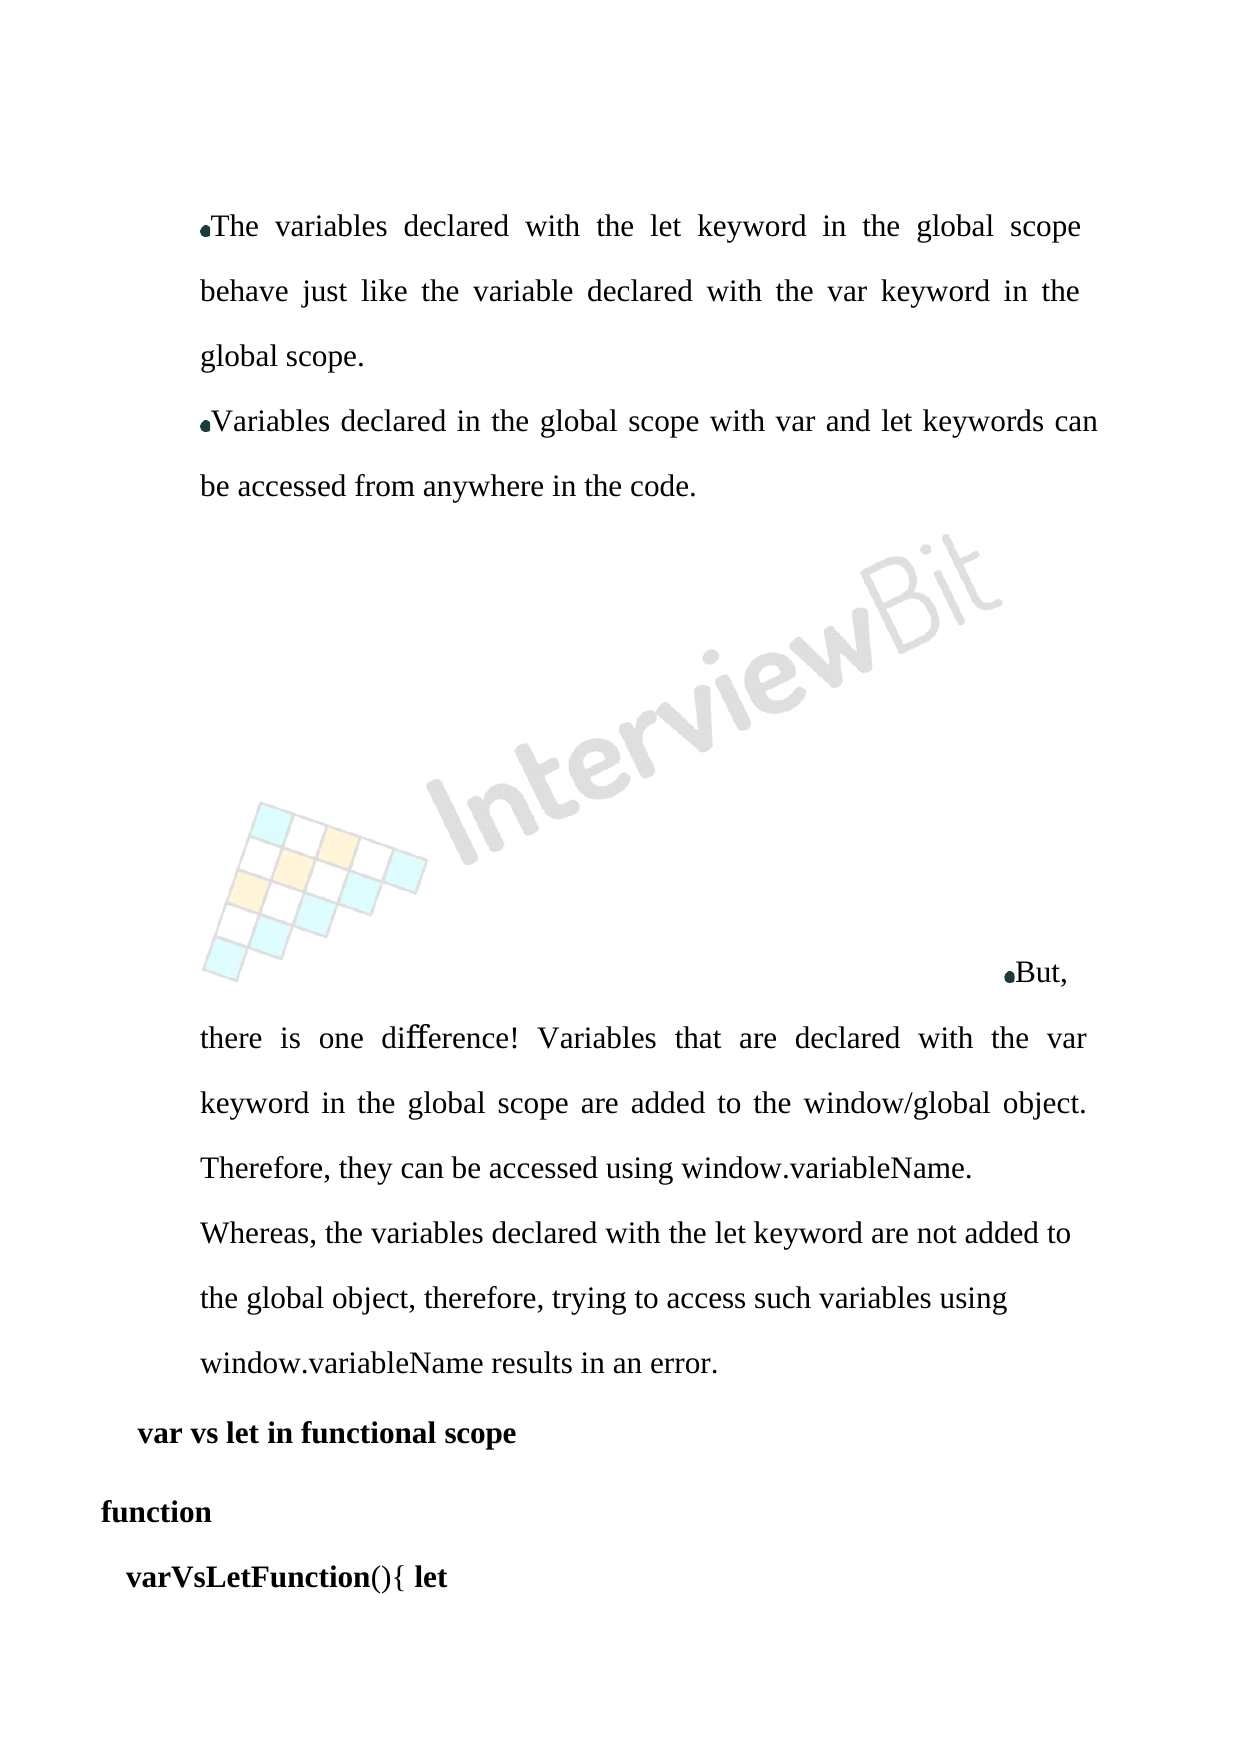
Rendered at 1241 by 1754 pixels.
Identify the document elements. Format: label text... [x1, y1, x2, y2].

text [101, 1479, 470, 1609]
text Whereas, the variables declared with the let keyword are not added to the global object, therefore, trying to access such variables using window.variableName results in an error. [200, 1200, 1103, 1395]
text But, there is one diﬀerence! Variables that are declared with the var keyword in the global scope are added to the window/global object. Therefore, they can be accessed using window.variableName. [200, 518, 1087, 1200]
text var vs let in functional scope [137, 1400, 1165, 1465]
text Variables declared in the global scope with var and let keywords can be accessed from anywhere in the code. [200, 388, 1098, 518]
text The variables declared with the let keyword in the global scope behave just like the variable declared with the var keyword in the global scope. [200, 193, 1081, 388]
